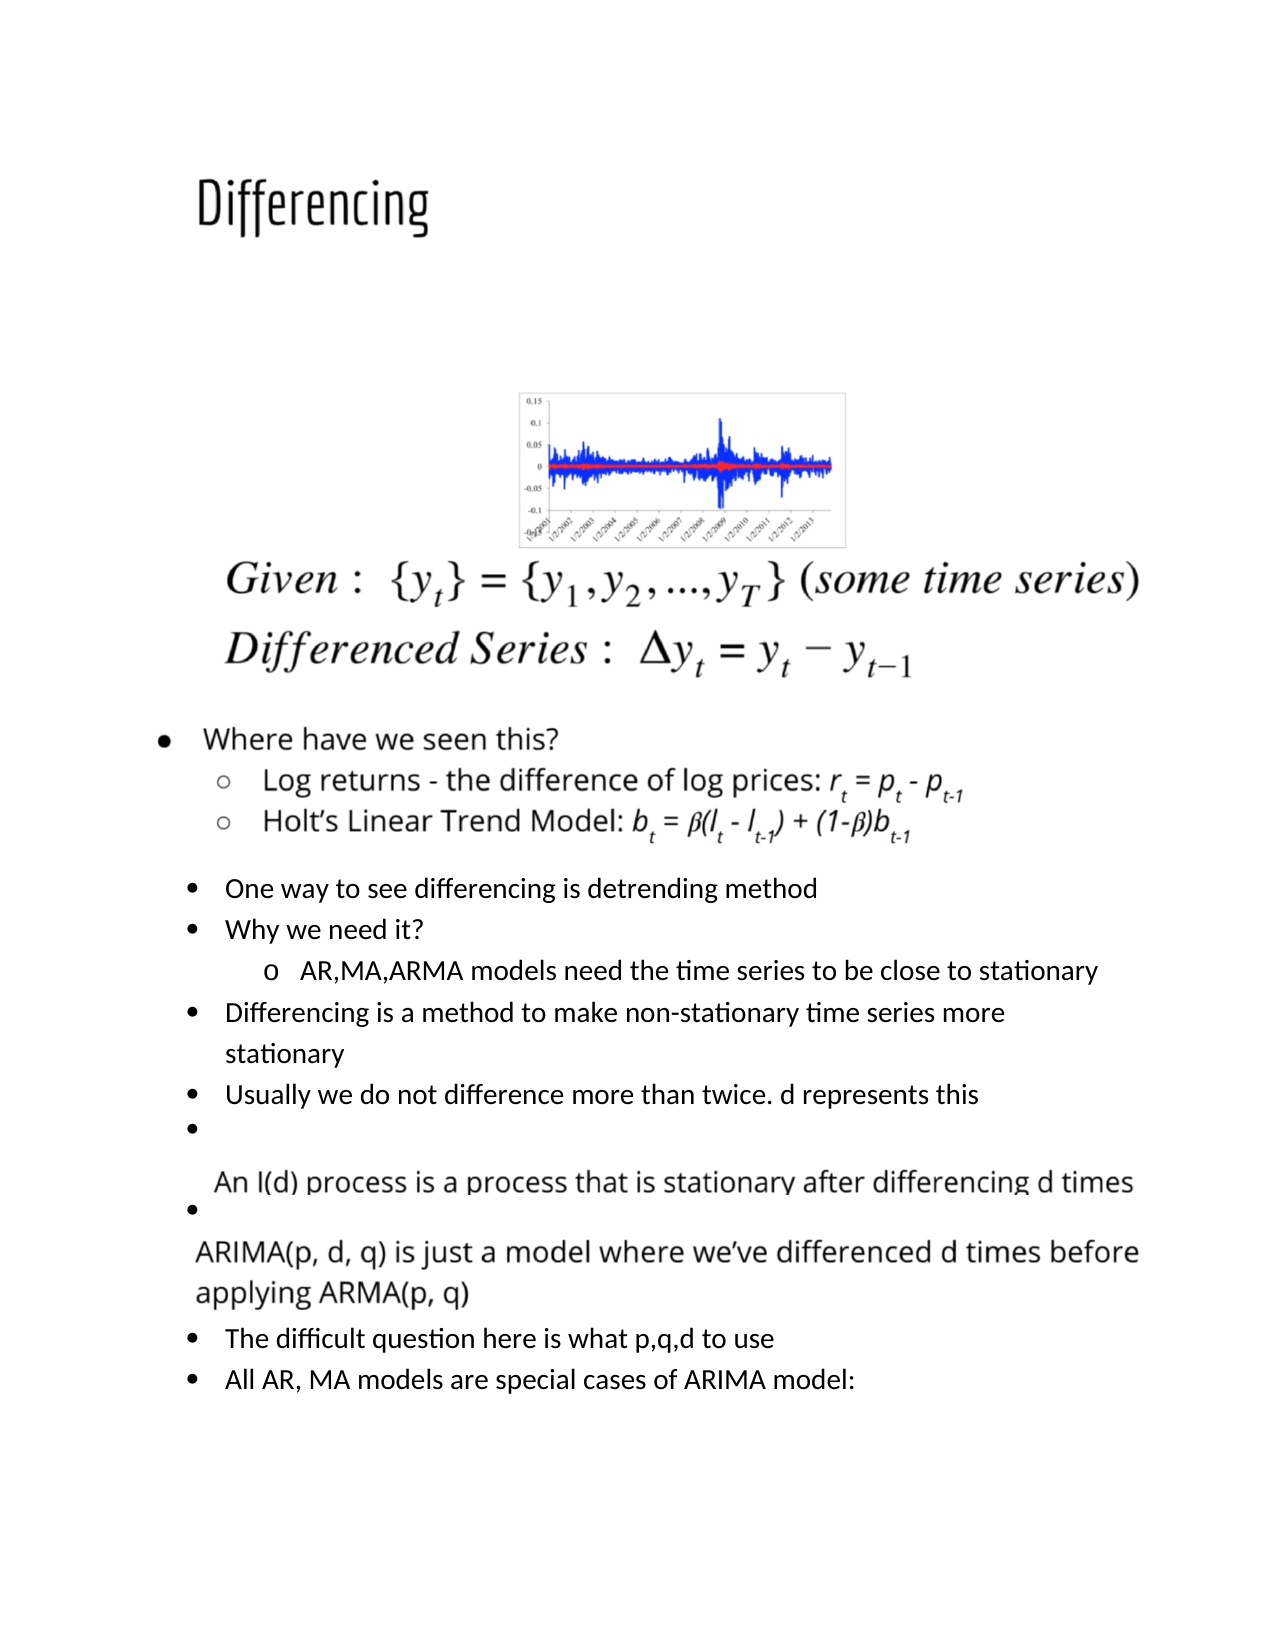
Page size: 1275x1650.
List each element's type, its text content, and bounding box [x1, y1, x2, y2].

list All AR, MA models are special cases of ARIMA model: [187, 1361, 1125, 1397]
picture [187, 1231, 1163, 1316]
list The difficult question here is what p,q,d to use [187, 1320, 1125, 1356]
picture [187, 1150, 1163, 1195]
list One way to see differencing is detrending method [187, 870, 1125, 906]
list Usually we do not difference more than twice. d represents this [187, 1076, 1125, 1112]
picture [187, 150, 1163, 685]
list Why we need it? [187, 911, 1125, 946]
picture [150, 709, 974, 845]
list Differencing is a method to make non-stationary time series more stationary [187, 994, 1125, 1071]
list AR,MA,ARMA models need the time series to be close to stationary [262, 952, 1125, 989]
